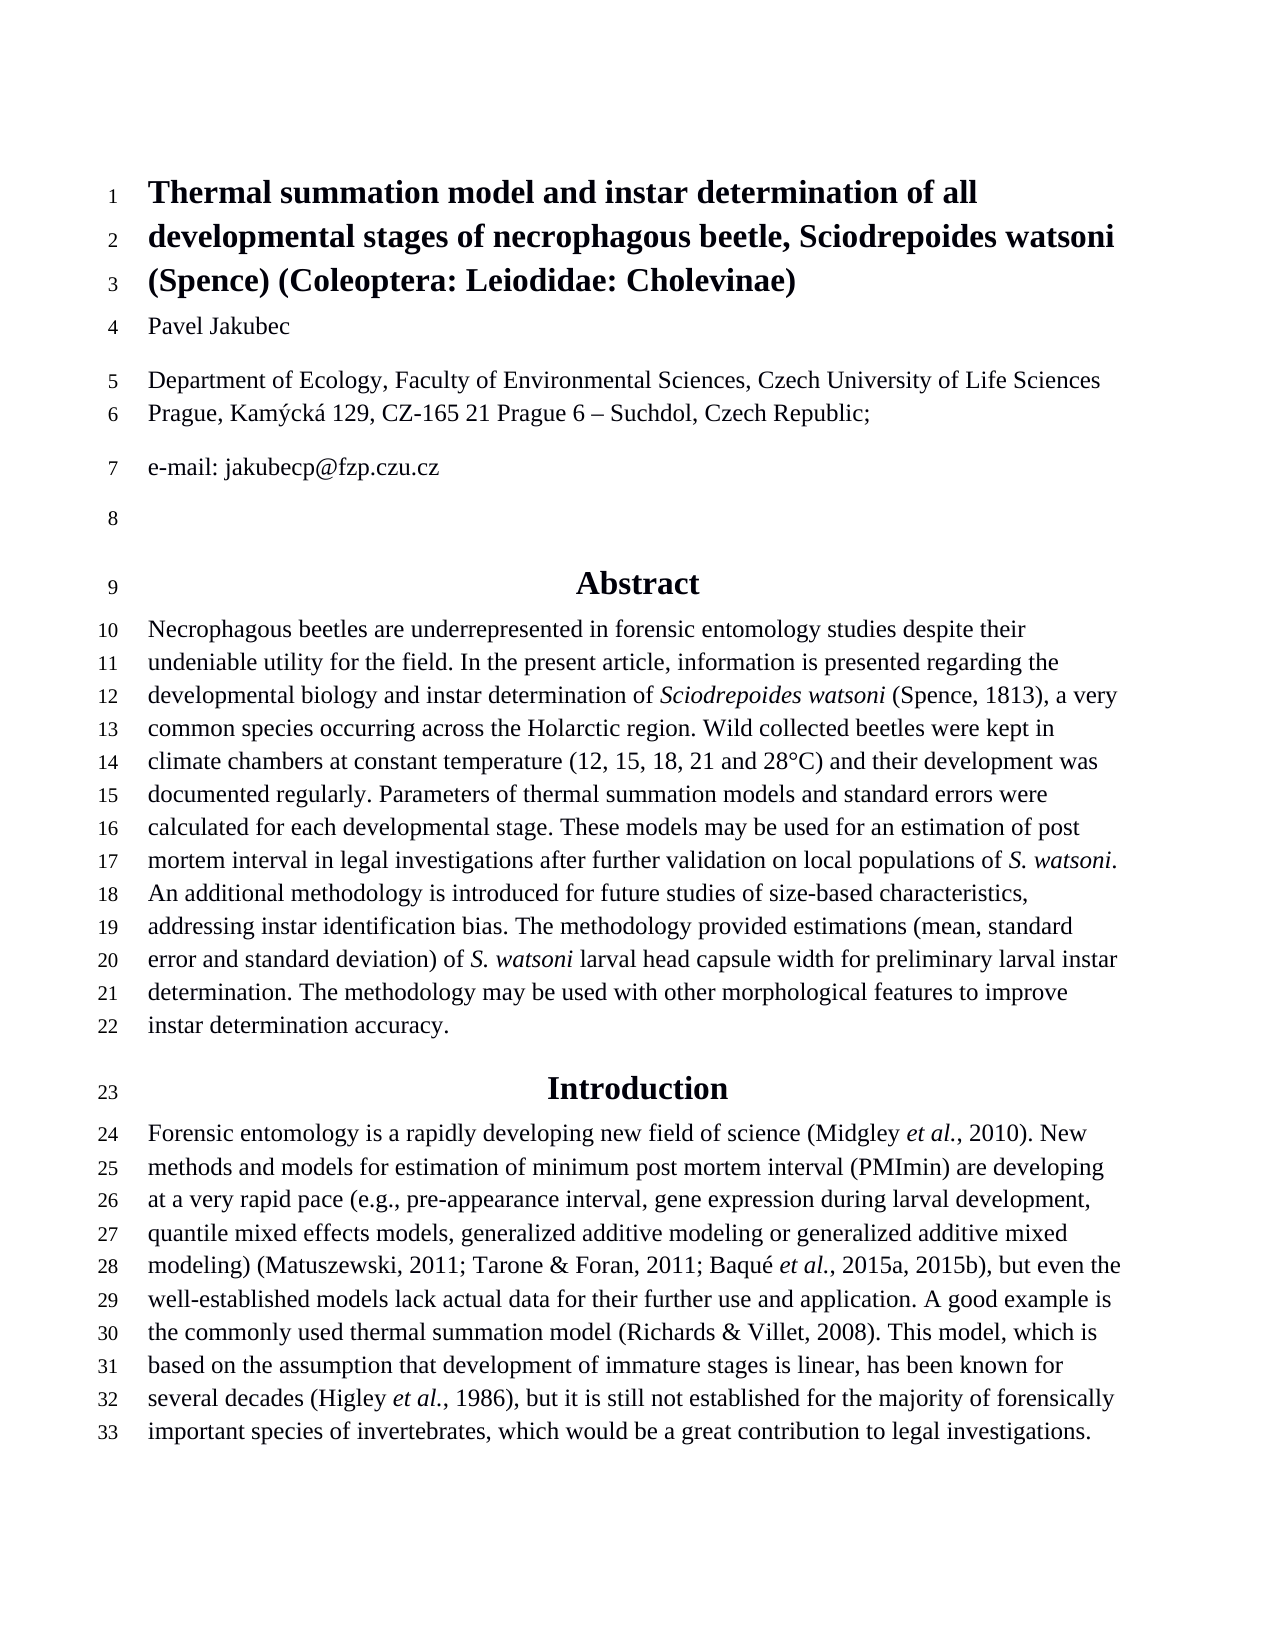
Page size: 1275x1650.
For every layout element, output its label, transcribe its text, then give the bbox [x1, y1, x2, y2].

text Necrophagous beetles are underrepresented in forensic entomology studies despite their undeniable utility for the field. In the present article, information is presented regarding the developmental biology and instar determination of Sciodrepoides watsoni (Spence, 1813), a very common species occurring across the Holarctic region. Wild collected beetles were kept in climate chambers at constant temperature (12, 15, 18, 21 and 28°C) and their development was documented regularly. Parameters of thermal summation models and standard errors were calculated for each developmental stage. These models may be used for an estimation of post mortem interval in legal investigations after further validation on local populations of S. watsoni. An additional methodology is introduced for future studies of size-based characteristics, addressing instar identification bias. The methodology provided estimations (mean, standard error and standard deviation) of S. watsoni larval head capsule width for preliminary larval instar determination. The methodology may be used with other morphological features to improve instar determination accuracy. [148, 614, 1127, 1039]
title Introduction [148, 1068, 1127, 1107]
text Pavel Jakubec [148, 311, 1127, 340]
text Department of Ecology, Faculty of Environmental Sciences, Czech University of Life Sciences Prague, Kamýcká 129, CZ-165 21 Prague 6 – Suchdol, Czech Republic; [148, 365, 1127, 427]
text e-mail: jakubecp@fzp.czu.cz [148, 452, 1127, 481]
text Forensic entomology is a rapidly developing new field of science (Midgley et al., 2010). New methods and models for estimation of minimum post mortem interval (PMImin) are developing at a very rapid pace (e.g., pre-appearance interval, gene expression during larval development, quantile mixed effects models, generalized additive modeling or generalized additive mixed modeling) (Matuszewski, 2011; Tarone & Foran, 2011; Baqué et al., 2015a, 2015b), but even the well-established models lack actual data for their further use and application. A good example is the commonly used thermal summation model (Richards & Villet, 2008). This model, which is based on the assumption that development of immature stages is linear, has been known for several decades (Higley et al., 1986), but it is still not established for the majority of forensically important species of invertebrates, which would be a great contribution to legal investigations. [148, 1118, 1127, 1444]
title Abstract [148, 564, 1127, 602]
subtitle Thermal summation model and instar determination of all developmental stages of necrophagous beetle, Sciodrepoides watsoni (Spence) (Coleoptera: Leiodidae: Cholevinae) [148, 173, 1127, 299]
